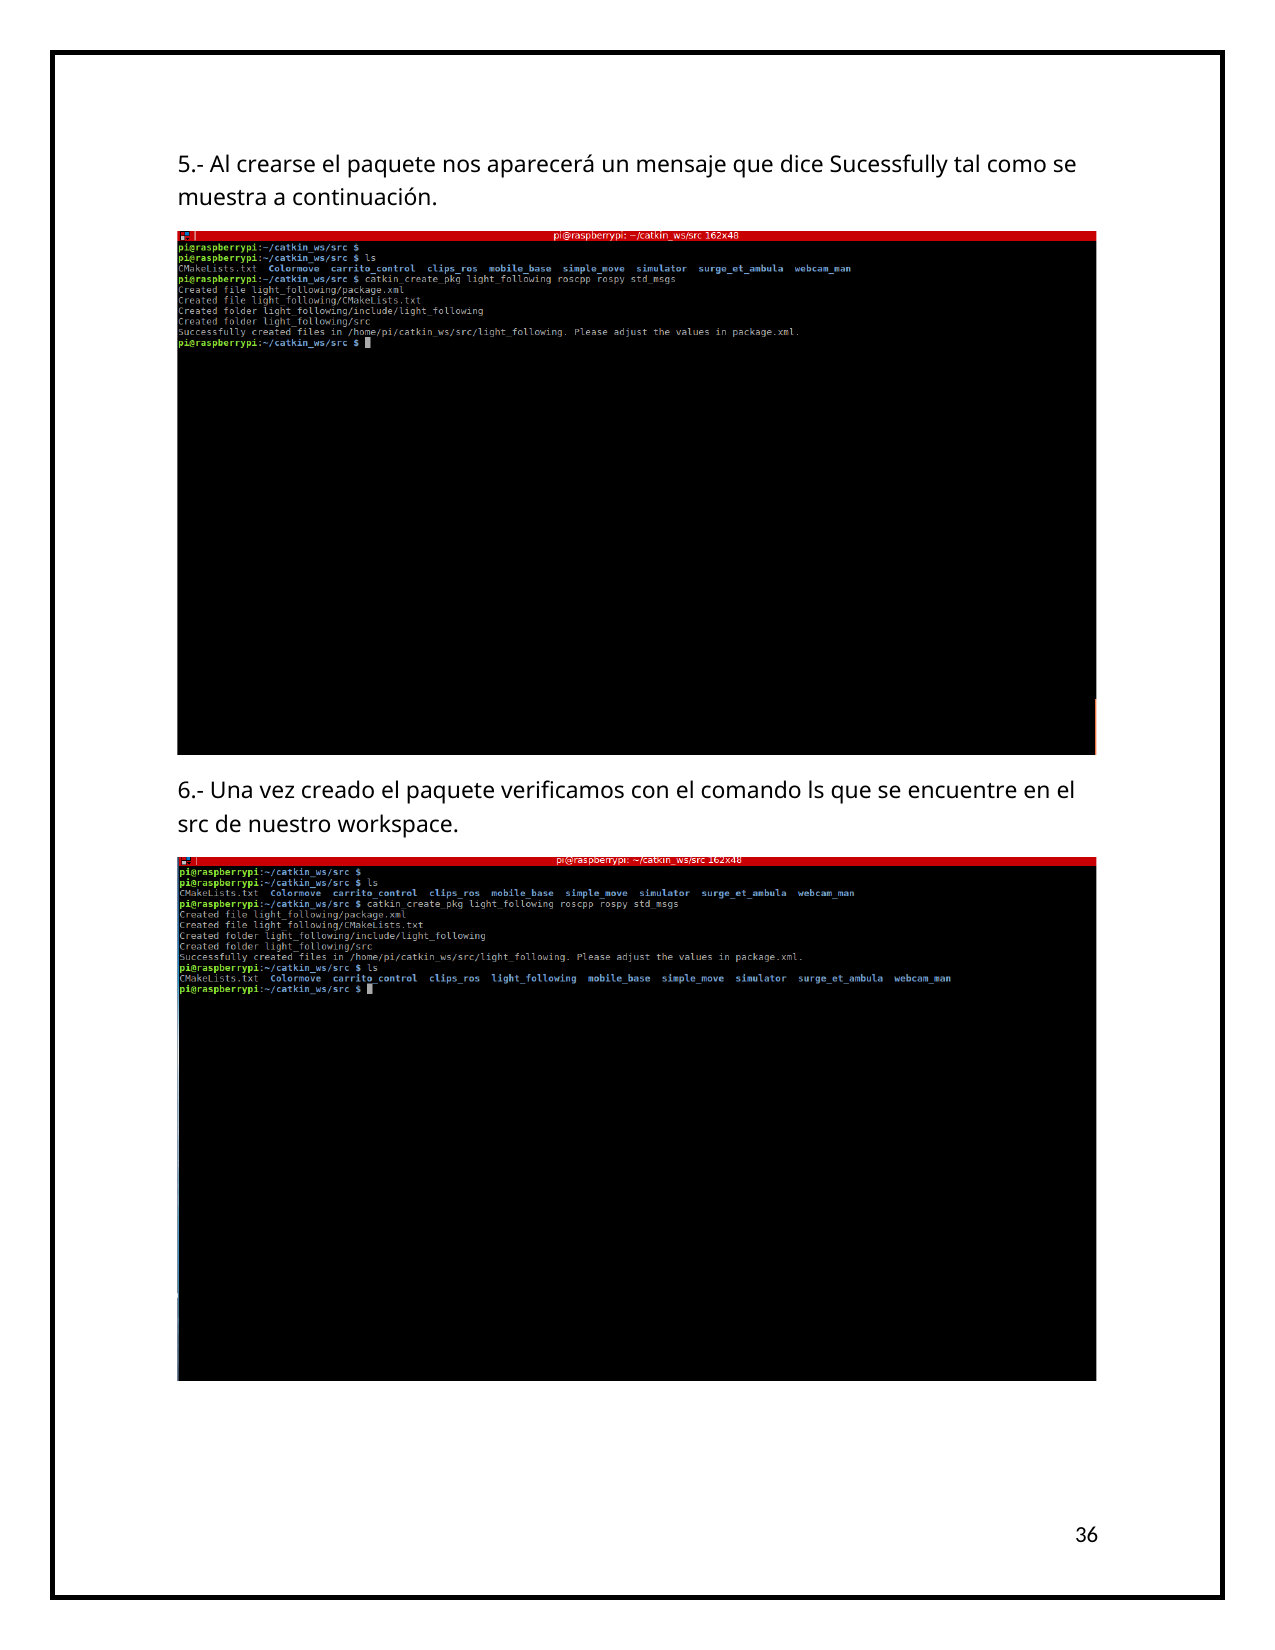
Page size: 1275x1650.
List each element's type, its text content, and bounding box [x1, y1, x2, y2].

text 6.- Una vez creado el paquete verificamos con el comando ls que se encuentre en el src de nuestro workspace. [177, 774, 1098, 839]
text 5.- Al crearse el paquete nos aparecerá un mensaje que dice Sucessfully tal como se muestra a continuación. [177, 148, 1098, 213]
picture [177, 857, 1097, 1381]
picture [177, 231, 1097, 755]
